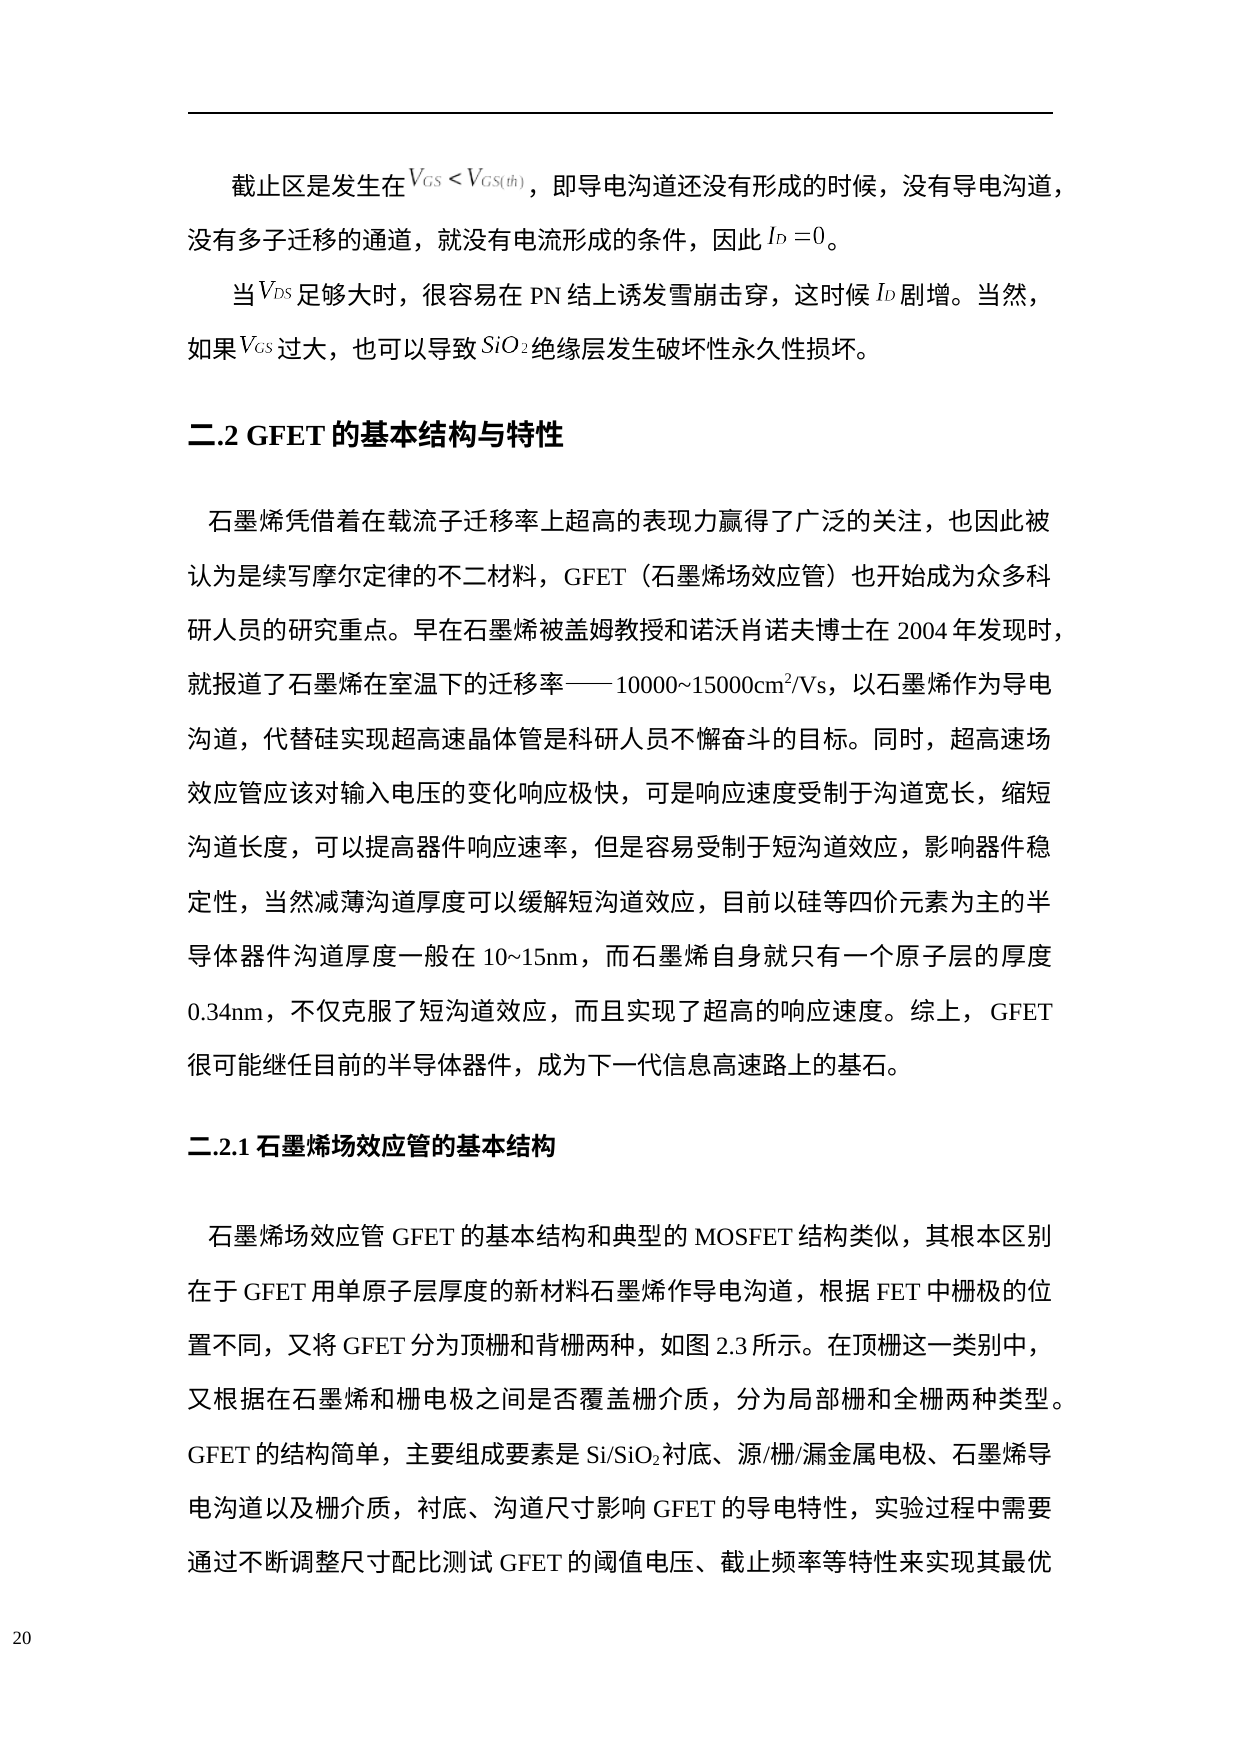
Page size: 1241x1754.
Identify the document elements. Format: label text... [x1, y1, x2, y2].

text 石墨烯凭借着在载流子迁移率上超高的表现力赢得了广泛的关注，也因此被认为是续写摩尔定律的不二材料，GFET（石墨烯场效应管）也开始成为众多科研人员的研究重点。早在石墨烯被盖姆教授和诺沃肖诺夫博士在2004年发现时，就报道了石墨烯在室温下的迁移率——10000~15000cm2/Vs，以石墨烯作为导电沟道，代替硅实现超高速晶体管是科研人员不懈奋斗的目标。同时，超高速场效应管应该对输入电压的变化响应极快，可是响应速度受制于沟道宽长，缩短沟道长度，可以提高器件响应速率，但是容易受制于短沟道效应，影响器件稳定性，当然减薄沟道厚度可以缓解短沟道效应，目前以硅等四价元素为主的半导体器件沟道厚度一般在10~15nm，而石墨烯自身就只有一个原子层的厚度0.34nm，不仅克服了短沟道效应，而且实现了超高的响应速度。综上，GFET很可能继任目前的半导体器件，成为下一代信息高速路上的基石。 [187, 502, 1053, 1082]
subtitle GFET的基本结构与特性 [187, 411, 1053, 453]
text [187, 1217, 1053, 1579]
subtitle 石墨烯场效应管的基本结构 [187, 1127, 1053, 1163]
text 当足够大时，很容易在PN结上诱发雪崩击穿，这时候剧增。当然，如果过大，也可以导致绝缘层发生破坏性永久性损坏。 [187, 275, 1053, 366]
text 截止区是发生在，即导电沟道还没有形成的时候，没有导电沟道，没有多子迁移的通道，就没有电流形成的条件，因此。 [187, 164, 1053, 257]
